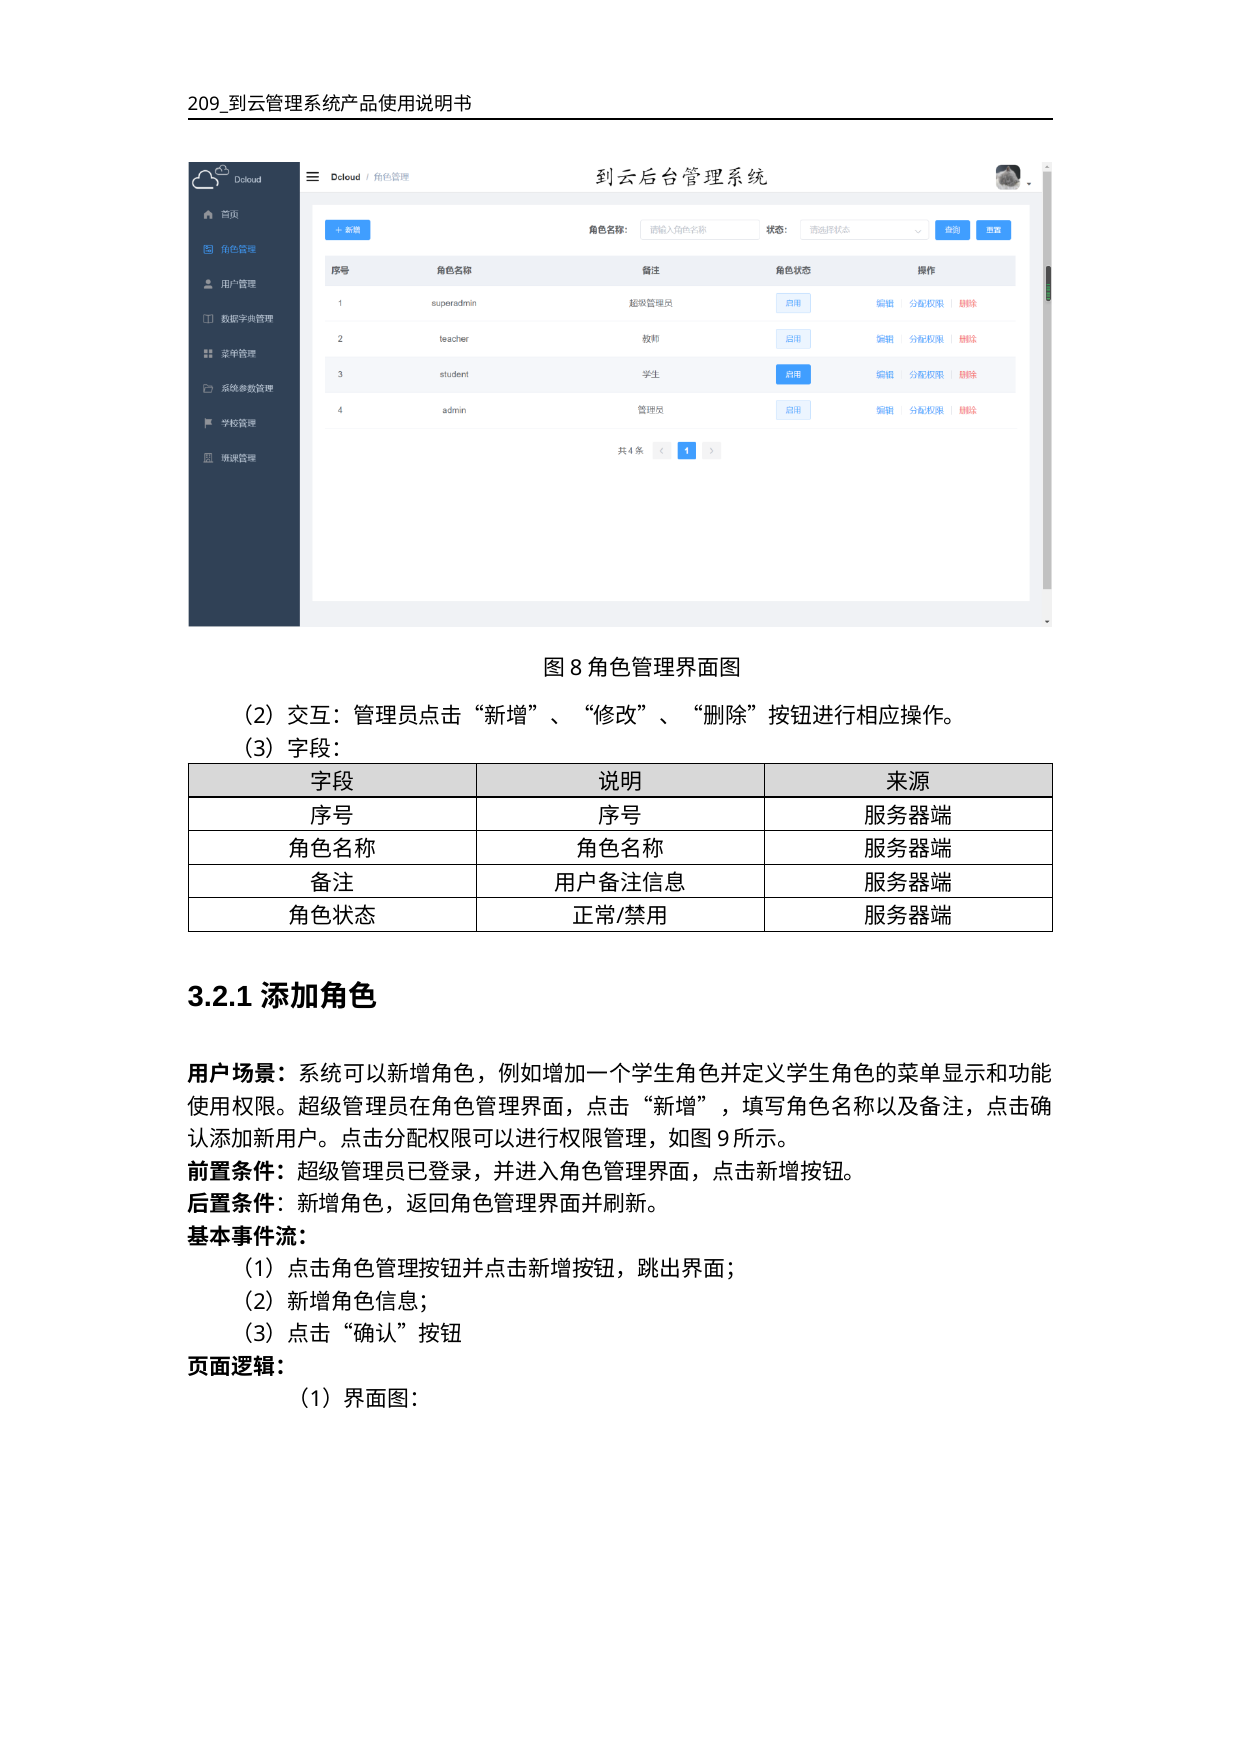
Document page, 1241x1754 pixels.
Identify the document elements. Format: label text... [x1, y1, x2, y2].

text 用户场景：系统可以新增角色，例如增加一个学生角色并定义学生角色的菜单显示和功能使用权限。超级管理员在角色管理界面，点击“新增”，填写角色名称以及备注，点击确认添加新用户。点击分配权限可以进行权限管理，如图9所示。 [187, 1056, 1053, 1153]
text 前置条件：超级管理员已登录，并进入角色管理界面，点击新增按钮。 [187, 1153, 1053, 1186]
text （3）字段： [187, 730, 1053, 763]
list 界面图： [231, 1381, 1053, 1413]
list 交互：管理员点击“新增”、“修改”、“删除”按钮进行相应操作。 [187, 698, 1053, 730]
table_cell 服务器端 [765, 865, 1052, 897]
table_cell 服务器端 [765, 898, 1052, 931]
text （1）点击角色管理按钮并点击新增按钮，跳出界面； [187, 1251, 1053, 1283]
text （2）新增角色信息； [187, 1283, 1053, 1316]
text 页面逻辑： [187, 1348, 1053, 1381]
picture [188, 162, 1052, 627]
table_cell 备注 [189, 865, 476, 897]
text 基本事件流： [187, 1218, 1053, 1251]
table_header 字段 [189, 764, 476, 796]
table_cell 角色名称 [189, 831, 476, 863]
table_cell 服务器端 [765, 831, 1052, 863]
table_cell 正常/禁用 [477, 898, 764, 931]
table_header 来源 [765, 764, 1052, 796]
text 后置条件：新增角色，返回角色管理界面并刷新。 [187, 1186, 1053, 1218]
table_cell 用户备注信息 [477, 865, 764, 897]
table_cell 角色状态 [189, 898, 476, 931]
table_cell 角色名称 [477, 831, 764, 863]
table_header 说明 [477, 764, 764, 796]
subtitle 3.2.1 添加角色 [187, 961, 1053, 1026]
text 图8 角色管理界面图 [187, 649, 1053, 682]
table_cell 序号 [189, 798, 476, 830]
table_cell 服务器端 [765, 798, 1052, 830]
table_cell 序号 [477, 798, 764, 830]
text （3）点击“确认”按钮 [187, 1316, 1053, 1348]
